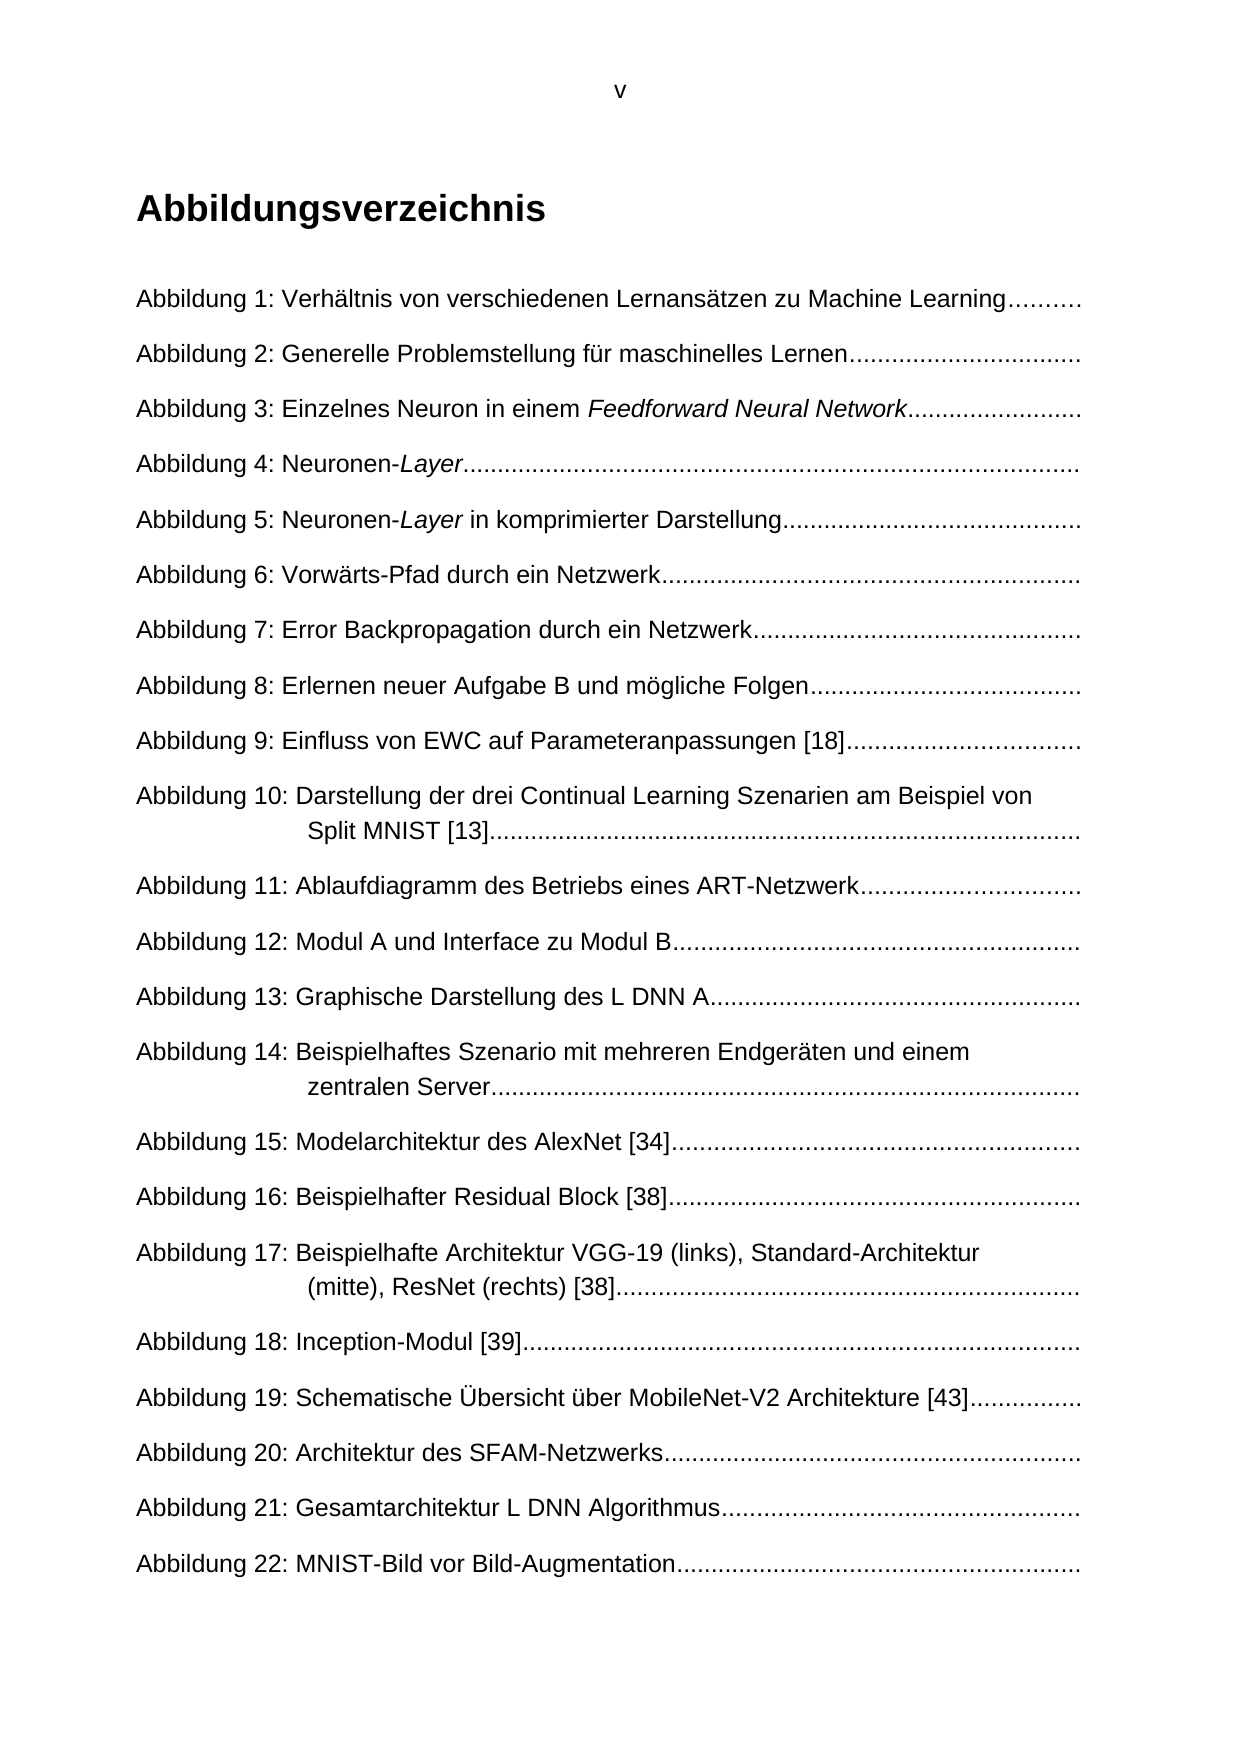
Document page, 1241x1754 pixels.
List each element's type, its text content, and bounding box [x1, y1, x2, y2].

text Abbildung 2: Generelle Problemstellung für maschinelles Lernen 15 [136, 339, 1063, 368]
text Abbildung 18: Inception-Modul [39] 52 [136, 1327, 1063, 1356]
text Abbildung 22: MNIST-Bild vor Bild-Augmentation 66 [136, 1548, 1063, 1577]
text Abbildung 20: Architektur des SFAM-Netzwerks 60 [136, 1438, 1063, 1467]
text Abbildung 5: Neuronen-Layer in komprimierter Darstellung 17 [136, 505, 1063, 533]
text Abbildung 15: Modelarchitektur des AlexNet [34] 47 [136, 1127, 1063, 1156]
text Abbildung 13: Graphische Darstellung des L DNN A 40 [136, 982, 1063, 1011]
text Abbildung 6: Vorwärts-Pfad durch ein Netzwerk 20 [136, 560, 1063, 589]
text Abbildung 19: Schematische Übersicht über MobileNet-V2 Architekture [43] 54 [136, 1383, 1063, 1411]
text Abbildung 11: Ablaufdiagramm des Betriebs eines ART-Netzwerk 31 [136, 871, 1063, 900]
text Abbildung 1: Verhältnis von verschiedenen Lernansätzen zu Machine Learning 14 [136, 283, 1063, 312]
text Abbildung 16: Beispielhafter Residual Block [38] 50 [136, 1182, 1063, 1211]
text Abbildung 8: Erlernen neuer Aufgabe B und mögliche Folgen 23 [136, 671, 1063, 699]
text Abbildung 3: Einzelnes Neuron in einem Feedforward Neural Network 16 [136, 394, 1063, 423]
text Abbildung 21: Gesamtarchitektur L DNN Algorithmus 61 [136, 1493, 1063, 1522]
text Abbildung 10: Darstellung der drei Continual Learning Szenarien am Beispiel von Split MNIST [13] 27 [136, 781, 1063, 844]
text Abbildung 12: Modul A und Interface zu Modul B 39 [136, 926, 1063, 955]
text Abbildung 17: Beispielhafte Architektur VGG-19 (links), Standard-Architektur (mitte), ResNet (rechts) [38] 51 [136, 1237, 1063, 1301]
text Abbildung 7: Error Backpropagation durch ein Netzwerk 20 [136, 615, 1063, 644]
text Abbildung 4: Neuronen-Layer 17 [136, 449, 1063, 478]
text Abbildung 14: Beispielhaftes Szenario mit mehreren Endgeräten und einem zentralen Server 40 [136, 1037, 1063, 1100]
text Abbildung 9: Einfluss von EWC auf Parameteranpassungen [18] 24 [136, 726, 1063, 755]
subtitle Abbildungsverzeichnis [136, 186, 1104, 229]
